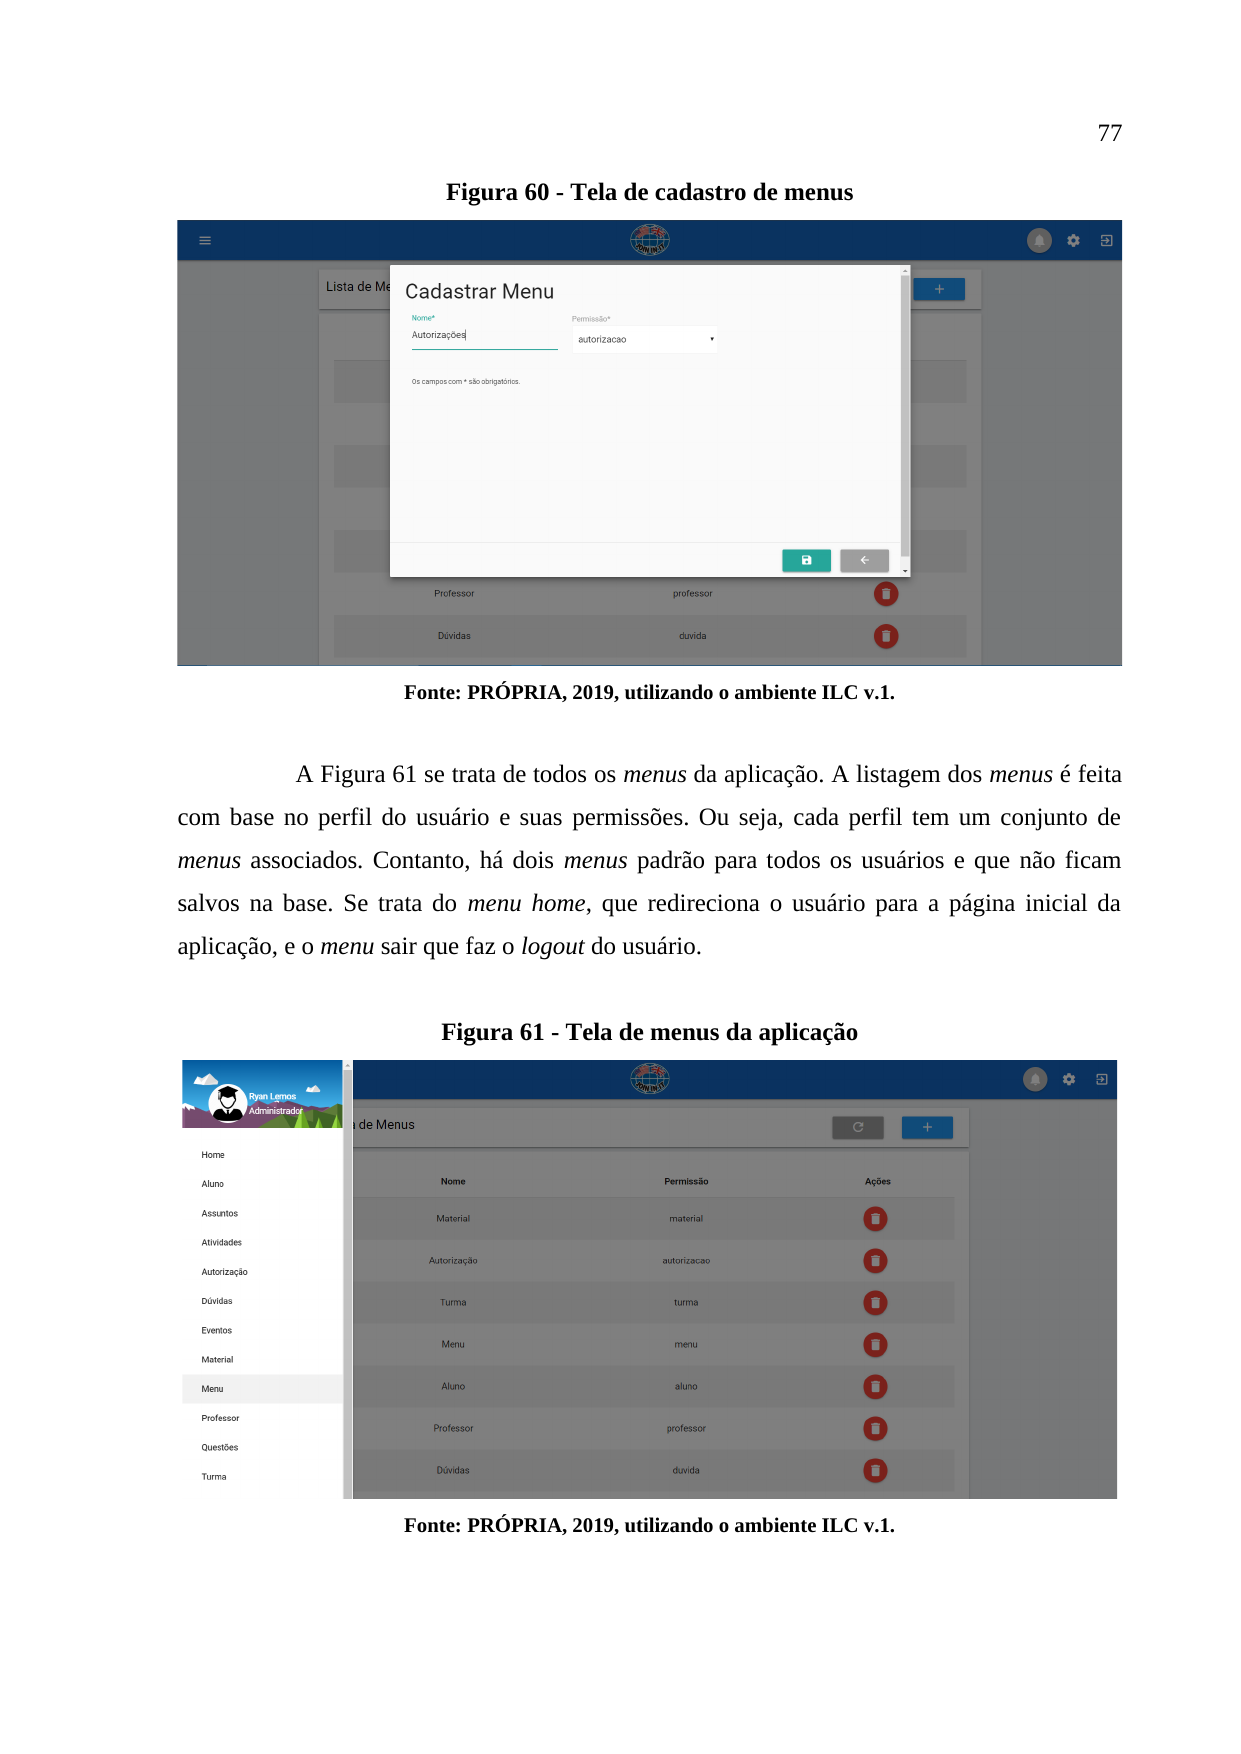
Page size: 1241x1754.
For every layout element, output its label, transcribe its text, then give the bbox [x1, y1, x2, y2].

picture [182, 1060, 1118, 1499]
text Fonte: PRÓPRIA, 2019, utilizando o ambiente ILC v.1. [177, 1513, 1122, 1537]
text Fonte: PRÓPRIA, 2019, utilizando o ambiente ILC v.1. [177, 679, 1122, 704]
picture [177, 220, 1123, 666]
text A Figura 61 se trata de todos os menus da aplicação. A listagem dos menus é feita com base no perfil do usuário e suas permissões. Ou seja, cada perfil tem um conjunto de menus associados. Contanto, há dois menus padrão para todos os usuários e que não ficam salvos na base. Se trata do menu home, que redireciona o usuário para a página inicial da aplicação, e o menu sair que faz o logout do usuário. [177, 759, 1122, 960]
